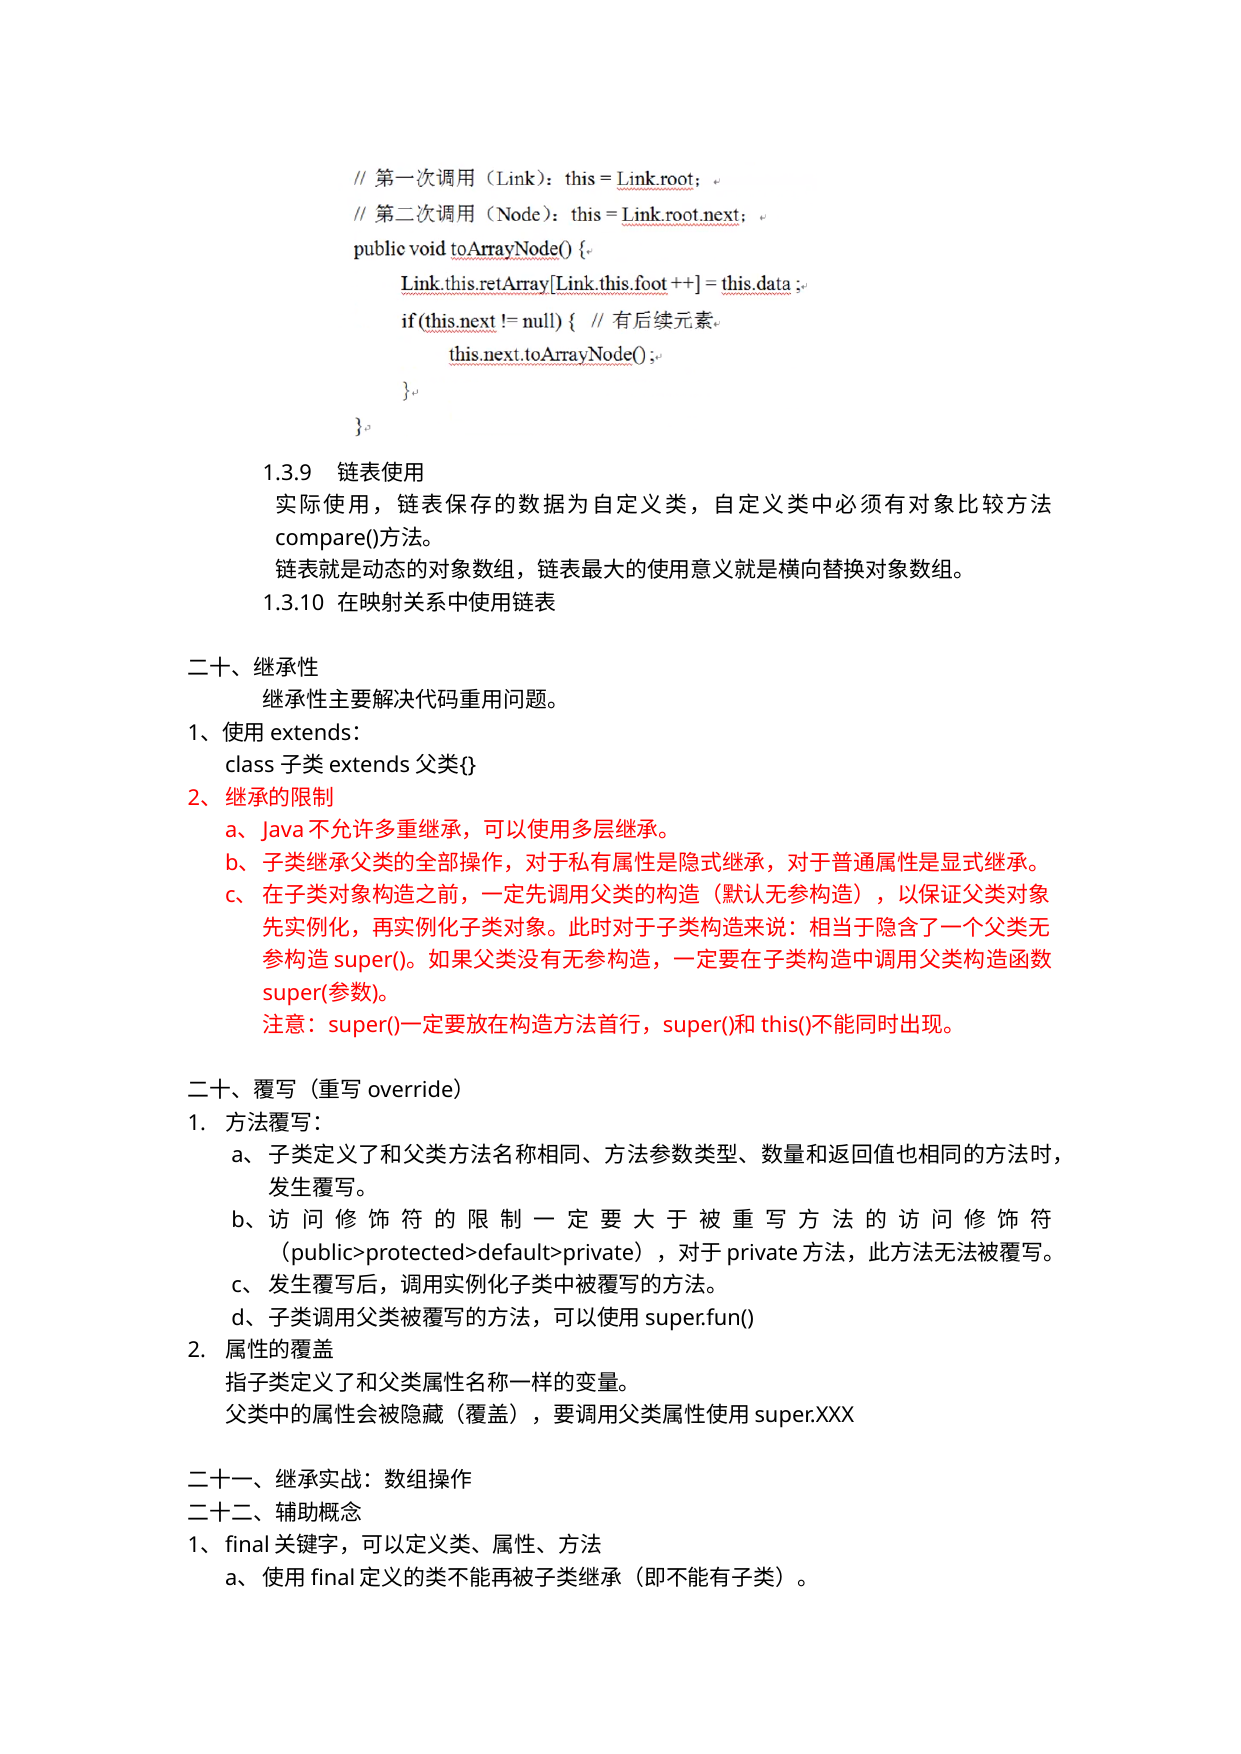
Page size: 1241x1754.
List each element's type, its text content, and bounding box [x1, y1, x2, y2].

text 二十二、辅助概念 [187, 1494, 1053, 1527]
list final关键字，可以定义类、属性、方法 [187, 1527, 1053, 1559]
list 发生覆写后，调用实例化子类中被覆写的方法。 [231, 1267, 1053, 1299]
list 方法覆写： [187, 1104, 1053, 1137]
list 子类定义了和父类方法名称相同、方法参数类型、数量和返回值也相同的方法时，发生覆写。 [231, 1137, 1053, 1202]
text 二十、继承性 [187, 649, 1053, 682]
text 1、使用extends： [187, 714, 1053, 747]
list 继承的限制 [187, 779, 1053, 812]
list Java不允许多重继承，可以使用多层继承。 [225, 812, 1053, 844]
text 二十、覆写（重写 override） [187, 1072, 1053, 1104]
list 注意：super()一定要放在构造方法首行，super()和this()不能同时出现。 [262, 1007, 1053, 1039]
list 在子类对象构造之前，一定先调用父类的构造（默认无参构造），以保证父类对象先实例化，再实例化子类对象。此时对于子类构造来说：相当于隐含了一个父类无参构造super()。如果父类没有无参构造，一定要在子类构造中调用父类构造函数super(参数)。 [225, 877, 1053, 1007]
list 使用final定义的类不能再被子类继承（即不能有子类）。 [225, 1559, 1053, 1592]
list 父类中的属性会被隐藏（覆盖），要调用父类属性使用super.XXX [225, 1397, 1053, 1429]
text class 子类 extends 父类{} [187, 747, 1053, 779]
picture [337, 162, 818, 441]
text 继承性主要解决代码重用问题。 [262, 682, 1053, 714]
text 二十一、继承实战：数组操作 [187, 1462, 1053, 1494]
text 链表就是动态的对象数组，链表最大的使用意义就是横向替换对象数组。 [275, 552, 1053, 584]
list 在映射关系中使用链表 [262, 584, 1053, 617]
list 子类继承父类的全部操作，对于私有属性是隐式继承，对于普通属性是显式继承。 [225, 844, 1053, 877]
list 链表使用 [262, 454, 1053, 487]
list 访问修饰符的限制一定要大于被重写方法的访问修饰符（public>protected>default>private），对于private方法，此方法无法被覆写。 [231, 1202, 1053, 1267]
list 指子类定义了和父类属性名称一样的变量。 [225, 1364, 1053, 1397]
list 子类调用父类被覆写的方法，可以使用super.fun() [231, 1299, 1053, 1332]
list 属性的覆盖 [187, 1332, 1053, 1364]
text 实际使用，链表保存的数据为自定义类，自定义类中必须有对象比较方法compare()方法。 [275, 487, 1053, 552]
